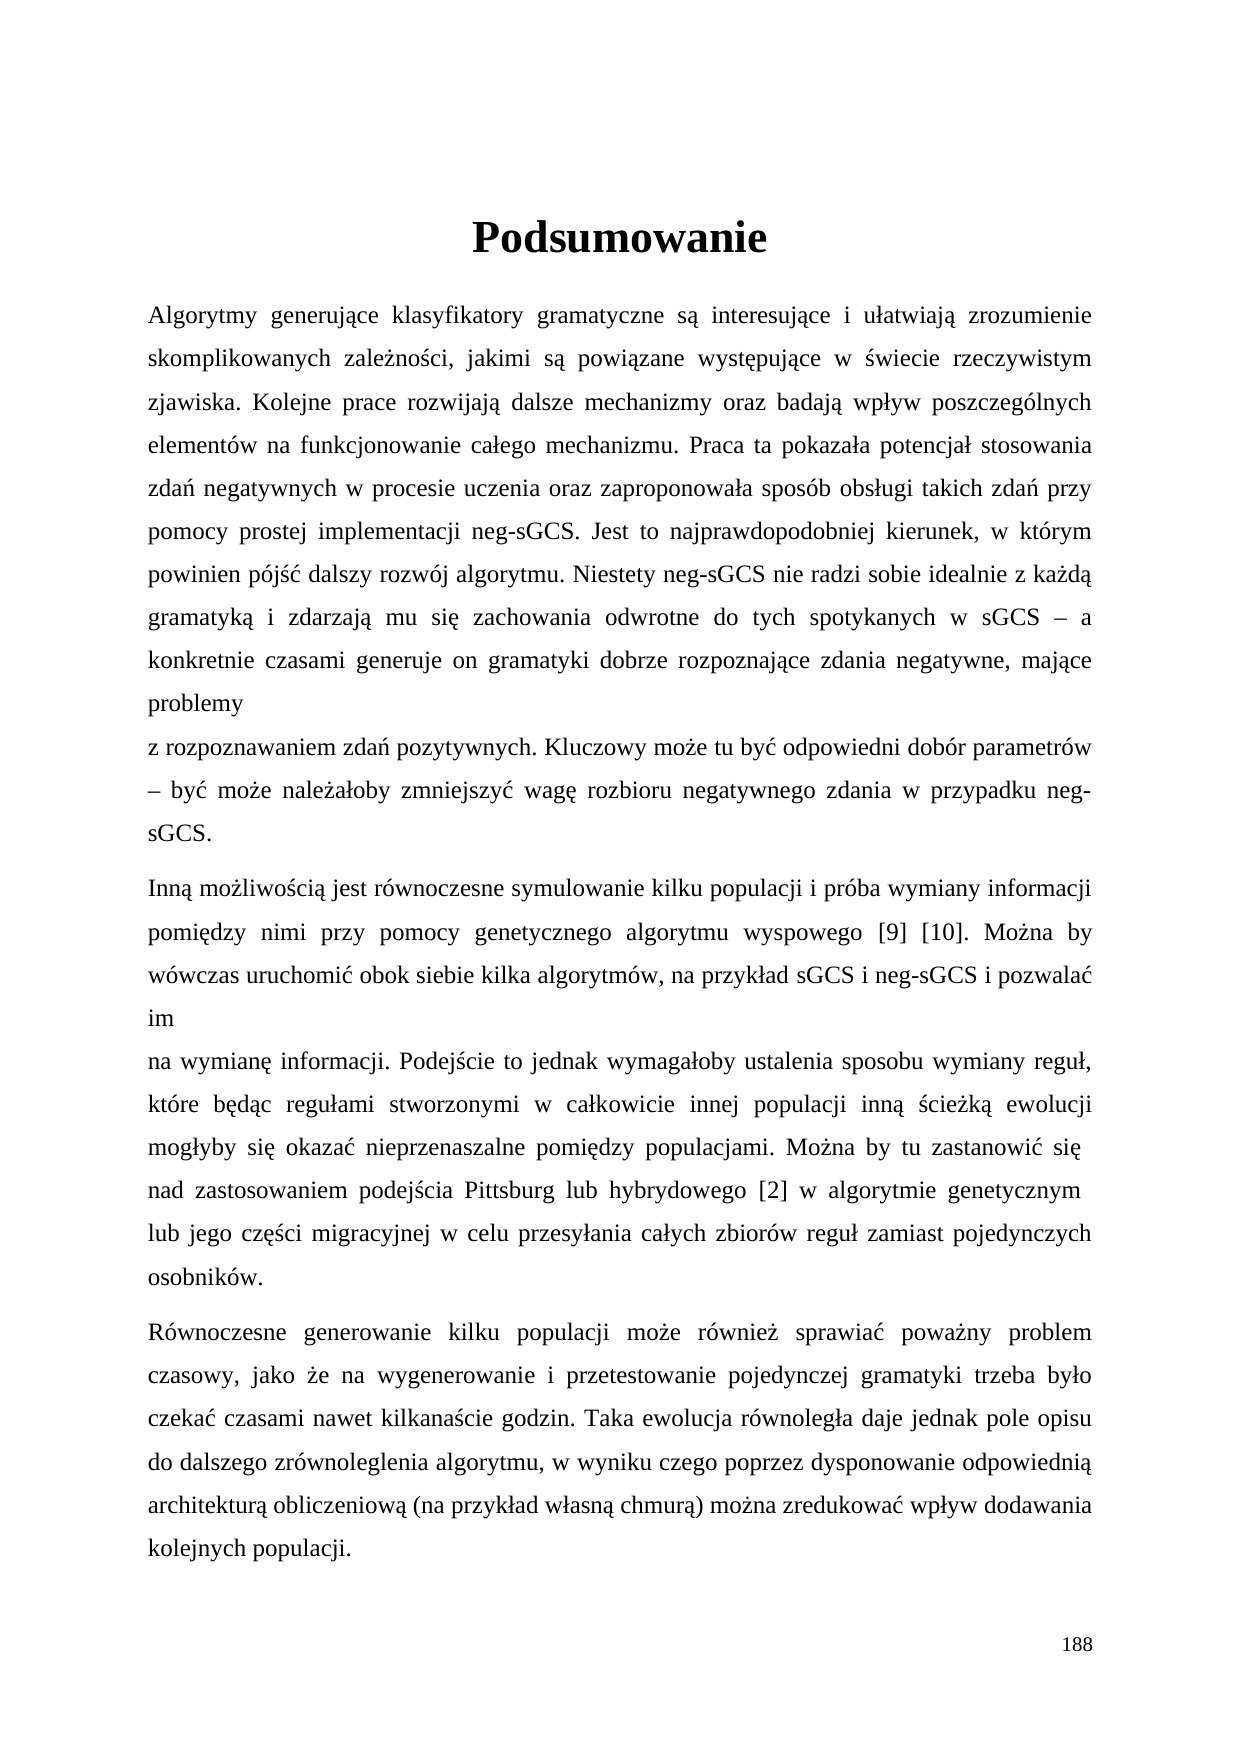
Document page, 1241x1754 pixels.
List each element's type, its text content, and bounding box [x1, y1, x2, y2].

text Inną możliwością jest równoczesne symulowanie kilku populacji i próba wymiany informacji pomiędzy nimi przy pomocy genetycznego algorytmu wyspowego . Można by wówczas uruchomić obok siebie kilka algorytmów, na przykład sGCS i neg-sGCS i pozwalać im na wymianę informacji. Podejście to jednak wymagałoby ustalenia sposobu wymiany reguł, które będąc regułami stworzonymi w całkowicie innej populacji inną ścieżką ewolucji mogłyby się okazać nieprzenaszalne pomiędzy populacjami. Można by tu zastanowić się nad zastosowaniem podejścia Pittsburg lub hybrydowego w algorytmie genetycznym lub jego części migracyjnej w celu przesyłania całych zbiorów reguł zamiast pojedynczych osobników. [148, 873, 1093, 1290]
text Podsumowanie [148, 210, 1093, 263]
text Algorytmy generujące klasyfikatory gramatyczne są interesujące i ułatwiają zrozumienie skomplikowanych zależności, jakimi są powiązane występujące w świecie rzeczywistym zjawiska. Kolejne prace rozwijają dalsze mechanizmy oraz badają wpływ poszczególnych elementów na funkcjonowanie całego mechanizmu. Praca ta pokazała potencjał stosowania zdań negatywnych w procesie uczenia oraz zaproponowała sposób obsługi takich zdań przy pomocy prostej implementacji neg-sGCS. Jest to najprawdopodobniej kierunek, w którym powinien pójść dalszy rozwój algorytmu. Niestety neg-sGCS nie radzi sobie idealnie z każdą gramatyką i zdarzają mu się zachowania odwrotne do tych spotykanych w sGCS – a konkretnie czasami generuje on gramatyki dobrze rozpoznające zdania negatywne, mające problemy z rozpoznawaniem zdań pozytywnych. Kluczowy może tu być odpowiedni dobór parametrów – być może należałoby zmniejszyć wagę rozbioru negatywnego zdania w przypadku neg-sGCS. [148, 300, 1093, 847]
text Równoczesne generowanie kilku populacji może również sprawiać poważny problem czasowy, jako że na wygenerowanie i przetestowanie pojedynczej gramatyki trzeba było czekać czasami nawet kilkanaście godzin. Taka ewolucja równoległa daje jednak pole opisu do dalszego zrównoleglenia algorytmu, w wyniku czego poprzez dysponowanie odpowiednią architekturą obliczeniową (na przykład własną chmurą) można zredukować wpływ dodawania kolejnych populacji. [148, 1317, 1093, 1562]
